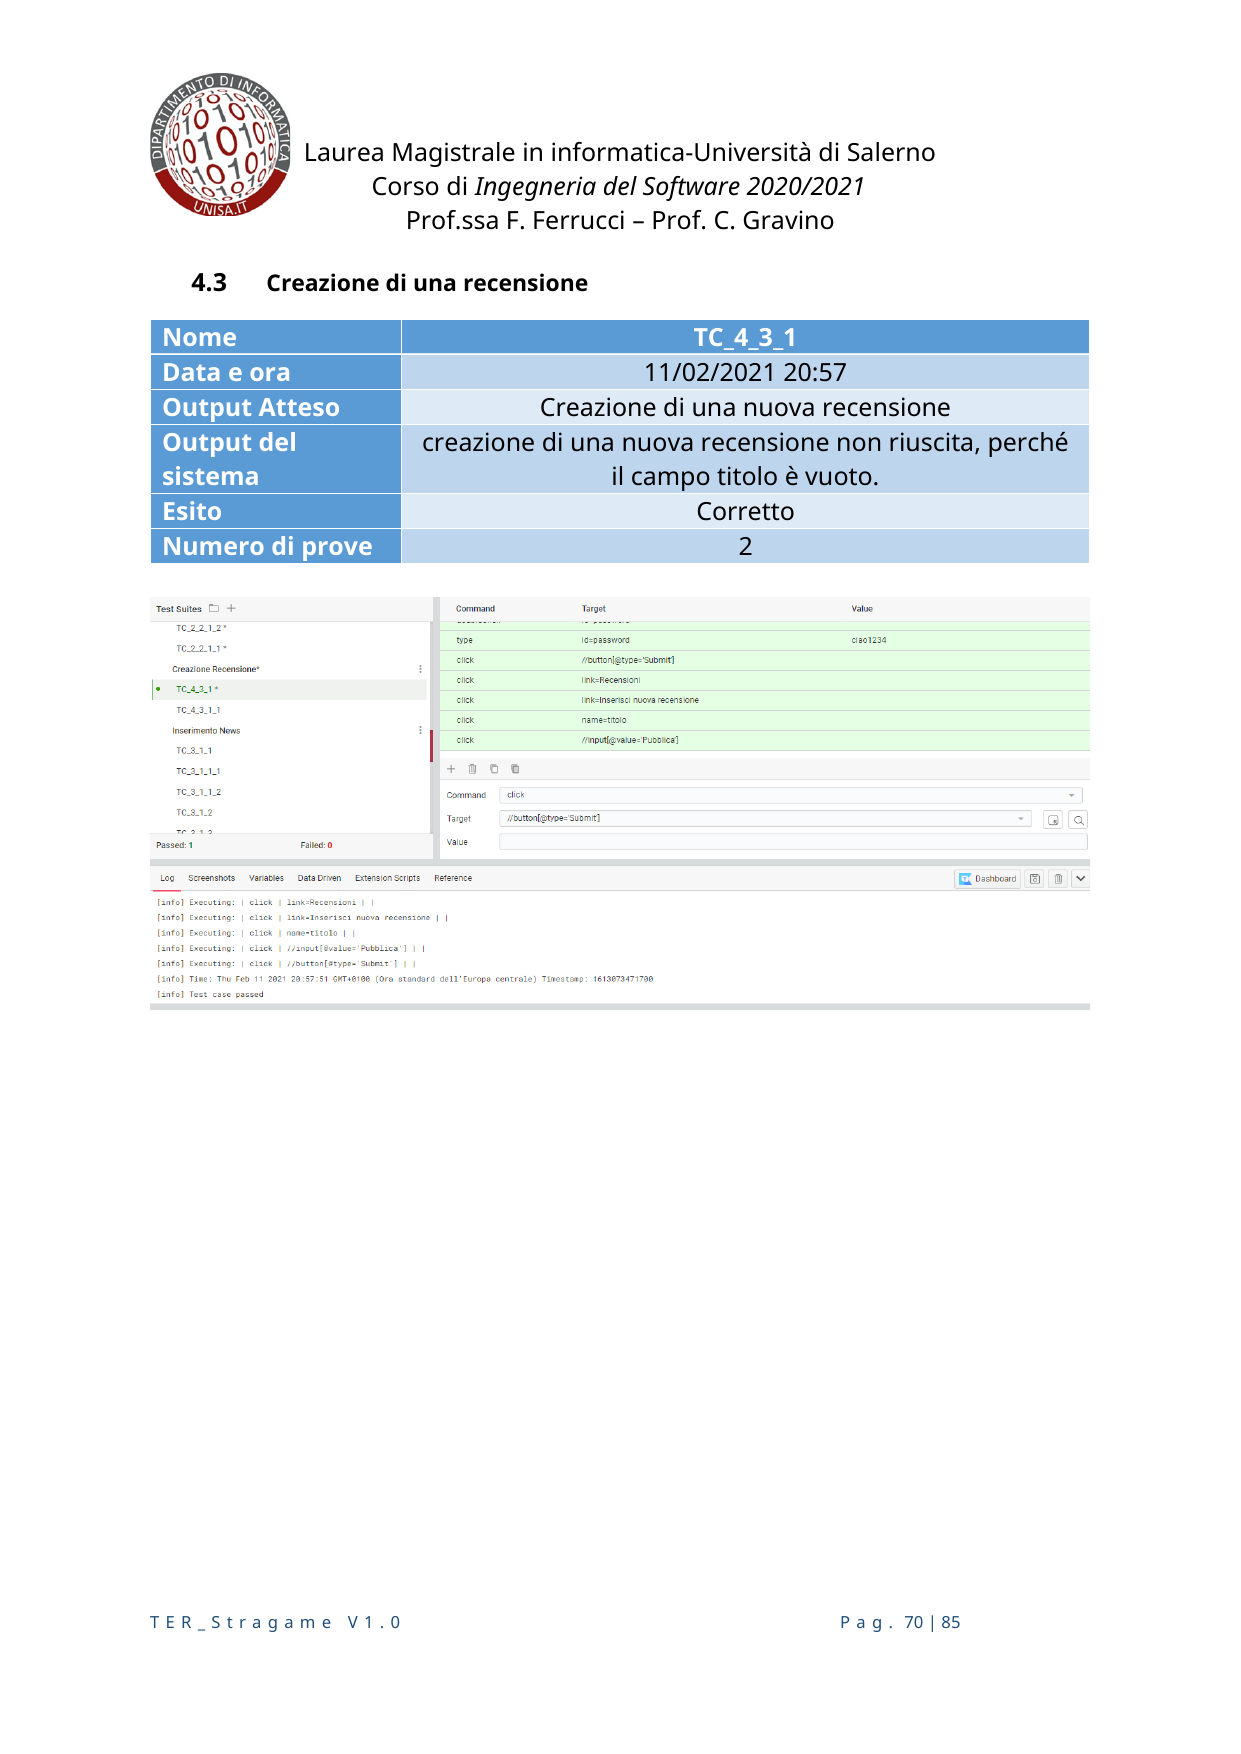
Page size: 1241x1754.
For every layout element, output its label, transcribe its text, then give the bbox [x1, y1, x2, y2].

table_cell Creazione di una nuova recensione [402, 390, 1089, 424]
table_cell Data e ora [151, 355, 401, 389]
table_cell Esito [151, 494, 401, 528]
table_cell Corretto [402, 494, 1089, 528]
table_header Nome [151, 320, 401, 353]
table_cell Output del sistema [151, 425, 401, 493]
table_cell 11/02/2021 20:57 [402, 355, 1089, 389]
picture [149, 73, 290, 215]
table_cell creazione di una nuova recensione non riuscita, perché il campo titolo è vuoto. [402, 425, 1089, 493]
picture [150, 597, 1091, 1010]
table_cell 2 [402, 529, 1089, 563]
table_cell Output Atteso [151, 390, 401, 424]
table_header TC_4_3_1 [402, 320, 1089, 353]
list Creazione di una recensione [191, 265, 1090, 299]
table_cell Numero di prove [151, 529, 401, 563]
